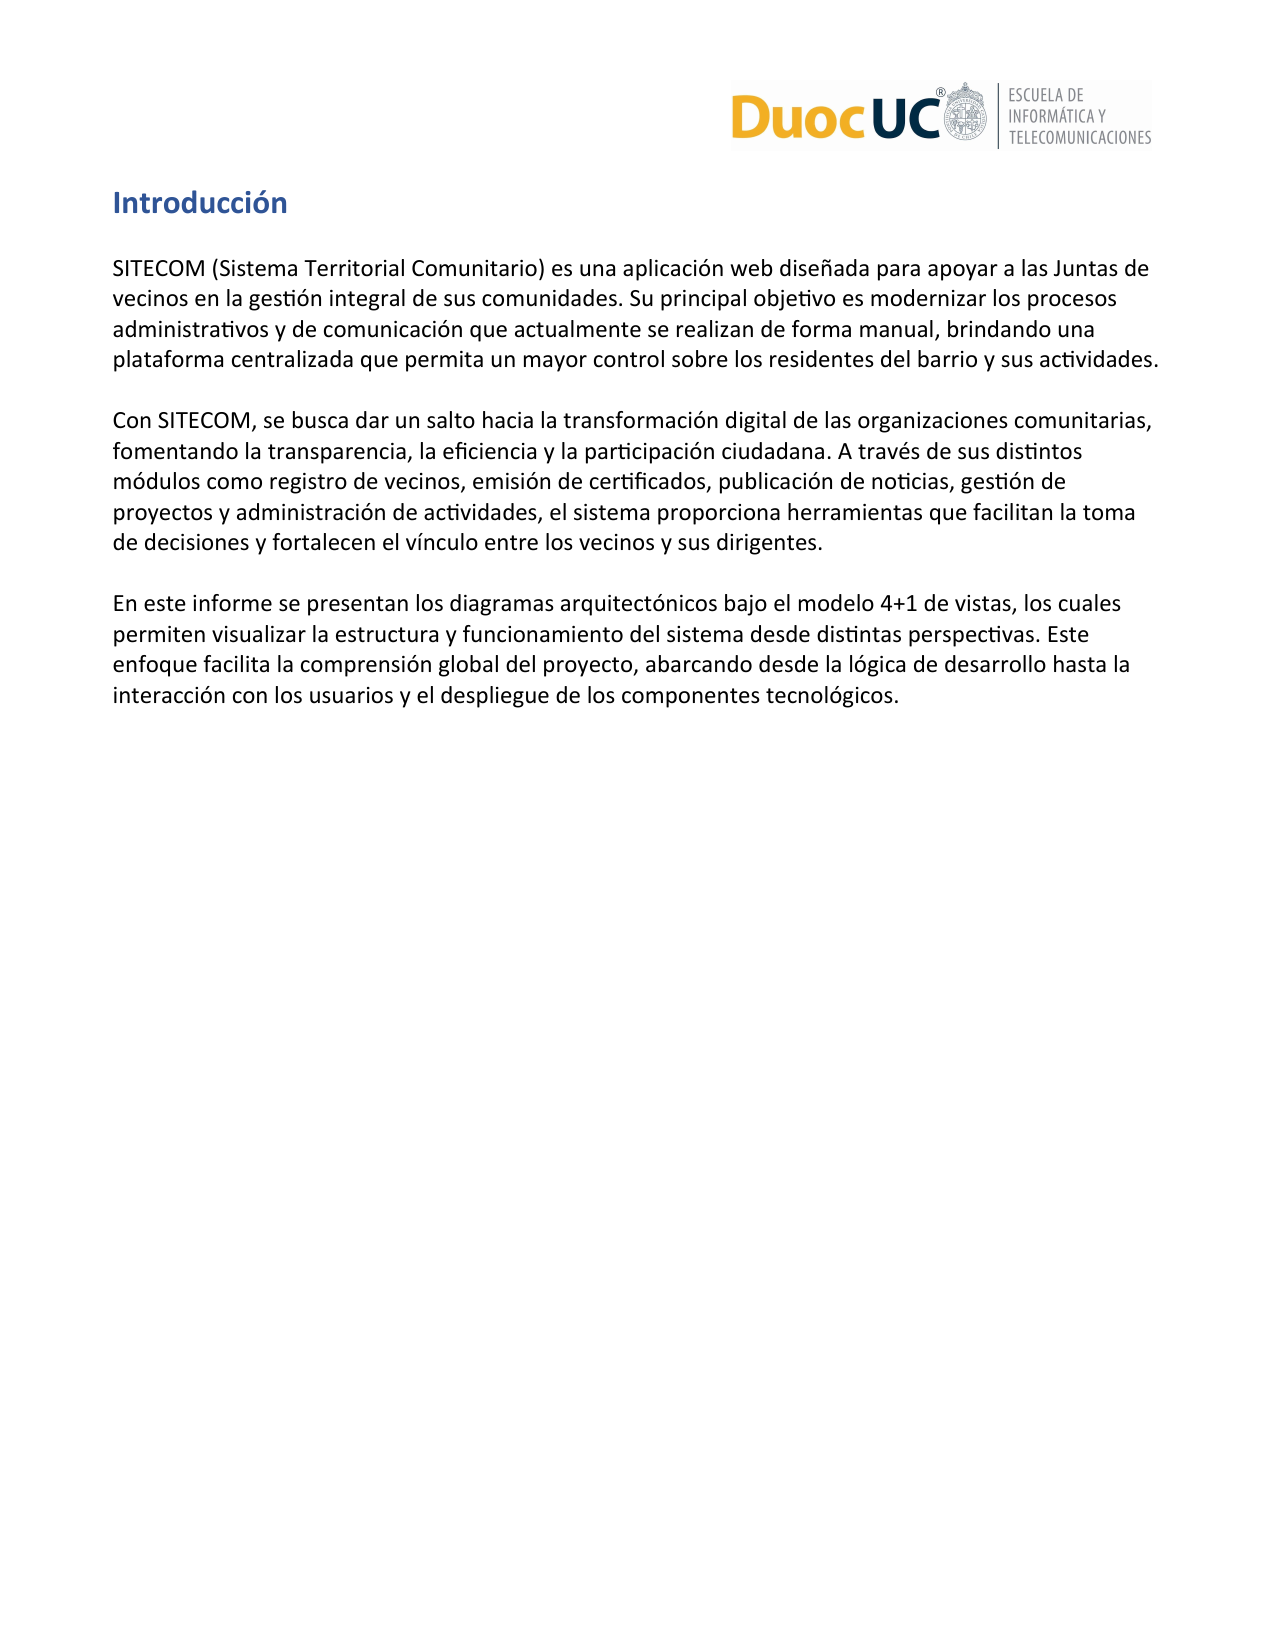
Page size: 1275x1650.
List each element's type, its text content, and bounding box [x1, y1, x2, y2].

text Con SITECOM, se busca dar un salto hacia la transformación digital de las organizaciones comunitarias, fomentando la transparencia, la eficiencia y la participación ciudadana. A través de sus distintos módulos como registro de vecinos, emisión de certificados, publicación de noticias, gestión de proyectos y administración de actividades, el sistema proporciona herramientas que facilitan la toma de decisiones y fortalecen el vínculo entre los vecinos y sus dirigentes. [112, 404, 1162, 557]
text En este informe se presentan los diagramas arquitectónicos bajo el modelo 4+1 de vistas, los cuales permiten visualizar la estructura y funcionamiento del sistema desde distintas perspectivas. Este enfoque facilita la comprensión global del proyecto, abarcando desde la lógica de desarrollo hasta la interacción con los usuarios y el despliegue de los componentes tecnológicos. [112, 588, 1162, 710]
picture [731, 80, 1152, 151]
text SITECOM (Sistema Territorial Comunitario) es una aplicación web diseñada para apoyar a las Juntas de vecinos en la gestión integral de sus comunidades. Su principal objetivo es modernizar los procesos administrativos y de comunicación que actualmente se realizan de forma manual, brindando una plataforma centralizada que permita un mayor control sobre los residentes del barrio y sus actividades. [112, 252, 1162, 374]
subtitle Introducción [112, 181, 1162, 221]
